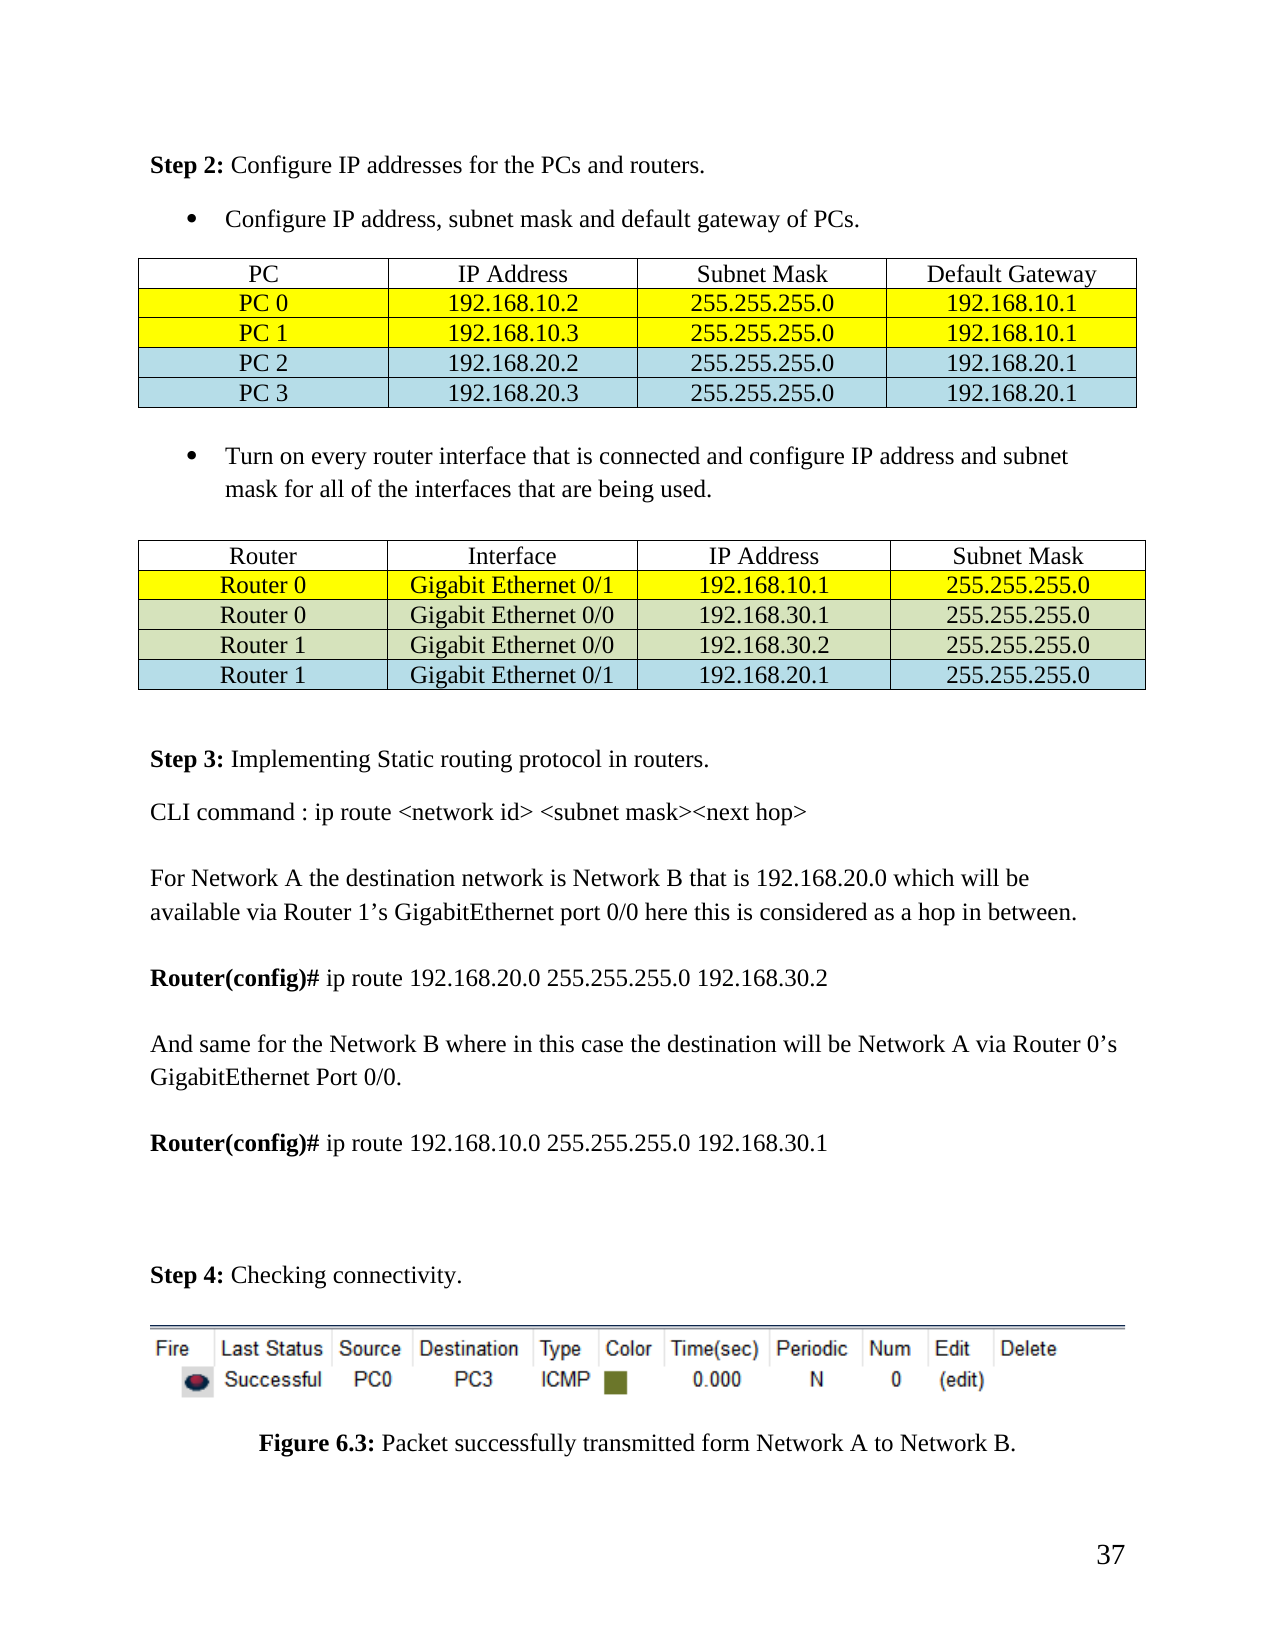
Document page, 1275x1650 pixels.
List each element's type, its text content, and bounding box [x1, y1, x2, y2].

table_header Interface [388, 541, 637, 569]
table_cell 255.255.255.0 [638, 348, 886, 377]
table_cell 255.255.255.0 [638, 378, 886, 407]
table_header Subnet Mask [638, 259, 886, 287]
table_cell Gigabit Ethernet 0/0 [388, 630, 637, 659]
table_cell 192.168.10.2 [389, 289, 637, 317]
table_cell Gigabit Ethernet 0/1 [388, 571, 637, 599]
table_cell 192.168.10.1 [887, 289, 1136, 317]
text Step 4: Checking connectivity. [150, 1260, 1125, 1288]
table_cell 192.168.20.1 [887, 348, 1136, 377]
table_cell PC 3 [139, 378, 388, 407]
table_header PC [139, 259, 388, 287]
list Turn on every router interface that is connected and configure IP address and subnet mask for all of the interfaces that are being used. [187, 441, 1125, 502]
table_cell Router 0 [139, 600, 387, 629]
table_cell Gigabit Ethernet 0/1 [388, 660, 637, 689]
table_cell Router 1 [139, 630, 387, 659]
table_header Router [139, 541, 387, 569]
table_header Default Gateway [887, 259, 1136, 287]
table_cell 192.168.20.3 [389, 378, 637, 407]
table_header IP Address [638, 541, 890, 569]
table_cell Router 1 [139, 660, 387, 689]
text Step 3: Implementing Static routing protocol in routers. [150, 744, 1125, 772]
text And same for the Network B where in this case the destination will be Network A via Router 0’s GigabitEthernet Port 0/0. [150, 1029, 1125, 1090]
table_header Subnet Mask [891, 541, 1145, 569]
table_header IP Address [389, 259, 637, 287]
table_cell PC 1 [139, 318, 388, 347]
table_cell 192.168.20.1 [638, 660, 890, 689]
table_cell 255.255.255.0 [891, 630, 1145, 659]
table_cell Router 0 [139, 571, 387, 599]
table_cell 255.255.255.0 [891, 600, 1145, 629]
table_cell 192.168.30.1 [638, 600, 890, 629]
table_cell 192.168.10.1 [638, 571, 890, 599]
table_cell 192.168.20.1 [887, 378, 1136, 407]
table_cell 192.168.20.2 [389, 348, 637, 377]
text Router(config)# ip route 192.168.10.0 255.255.255.0 192.168.30.1 [150, 1128, 1125, 1156]
table_cell 255.255.255.0 [638, 289, 886, 317]
text Router(config)# ip route 192.168.20.0 255.255.255.0 192.168.30.2 [150, 963, 1125, 991]
list Configure IP address, subnet mask and default gateway of PCs. [187, 204, 1125, 233]
table_cell 192.168.10.1 [887, 318, 1136, 347]
table_cell 255.255.255.0 [891, 660, 1145, 689]
table_cell Gigabit Ethernet 0/0 [388, 600, 637, 629]
text Figure 6.3: Packet successfully transmitted form Network A to Network B. [150, 1428, 1125, 1456]
table_cell 255.255.255.0 [891, 571, 1145, 599]
picture [150, 1325, 1125, 1424]
table_cell PC 2 [139, 348, 388, 377]
text For Network A the destination network is Network B that is 192.168.20.0 which will be available via Router 1’s GigabitEthernet port 0/0 here this is considered as a hop in between. [150, 863, 1125, 925]
text Step 2: Configure IP addresses for the PCs and routers. [150, 150, 1125, 179]
text CLI command : ip route <network id> <subnet mask><next hop> [150, 797, 1125, 826]
table_cell 192.168.30.2 [638, 630, 890, 659]
table_cell 255.255.255.0 [638, 318, 886, 347]
table_cell PC 0 [139, 289, 388, 317]
table_cell 192.168.10.3 [389, 318, 637, 347]
